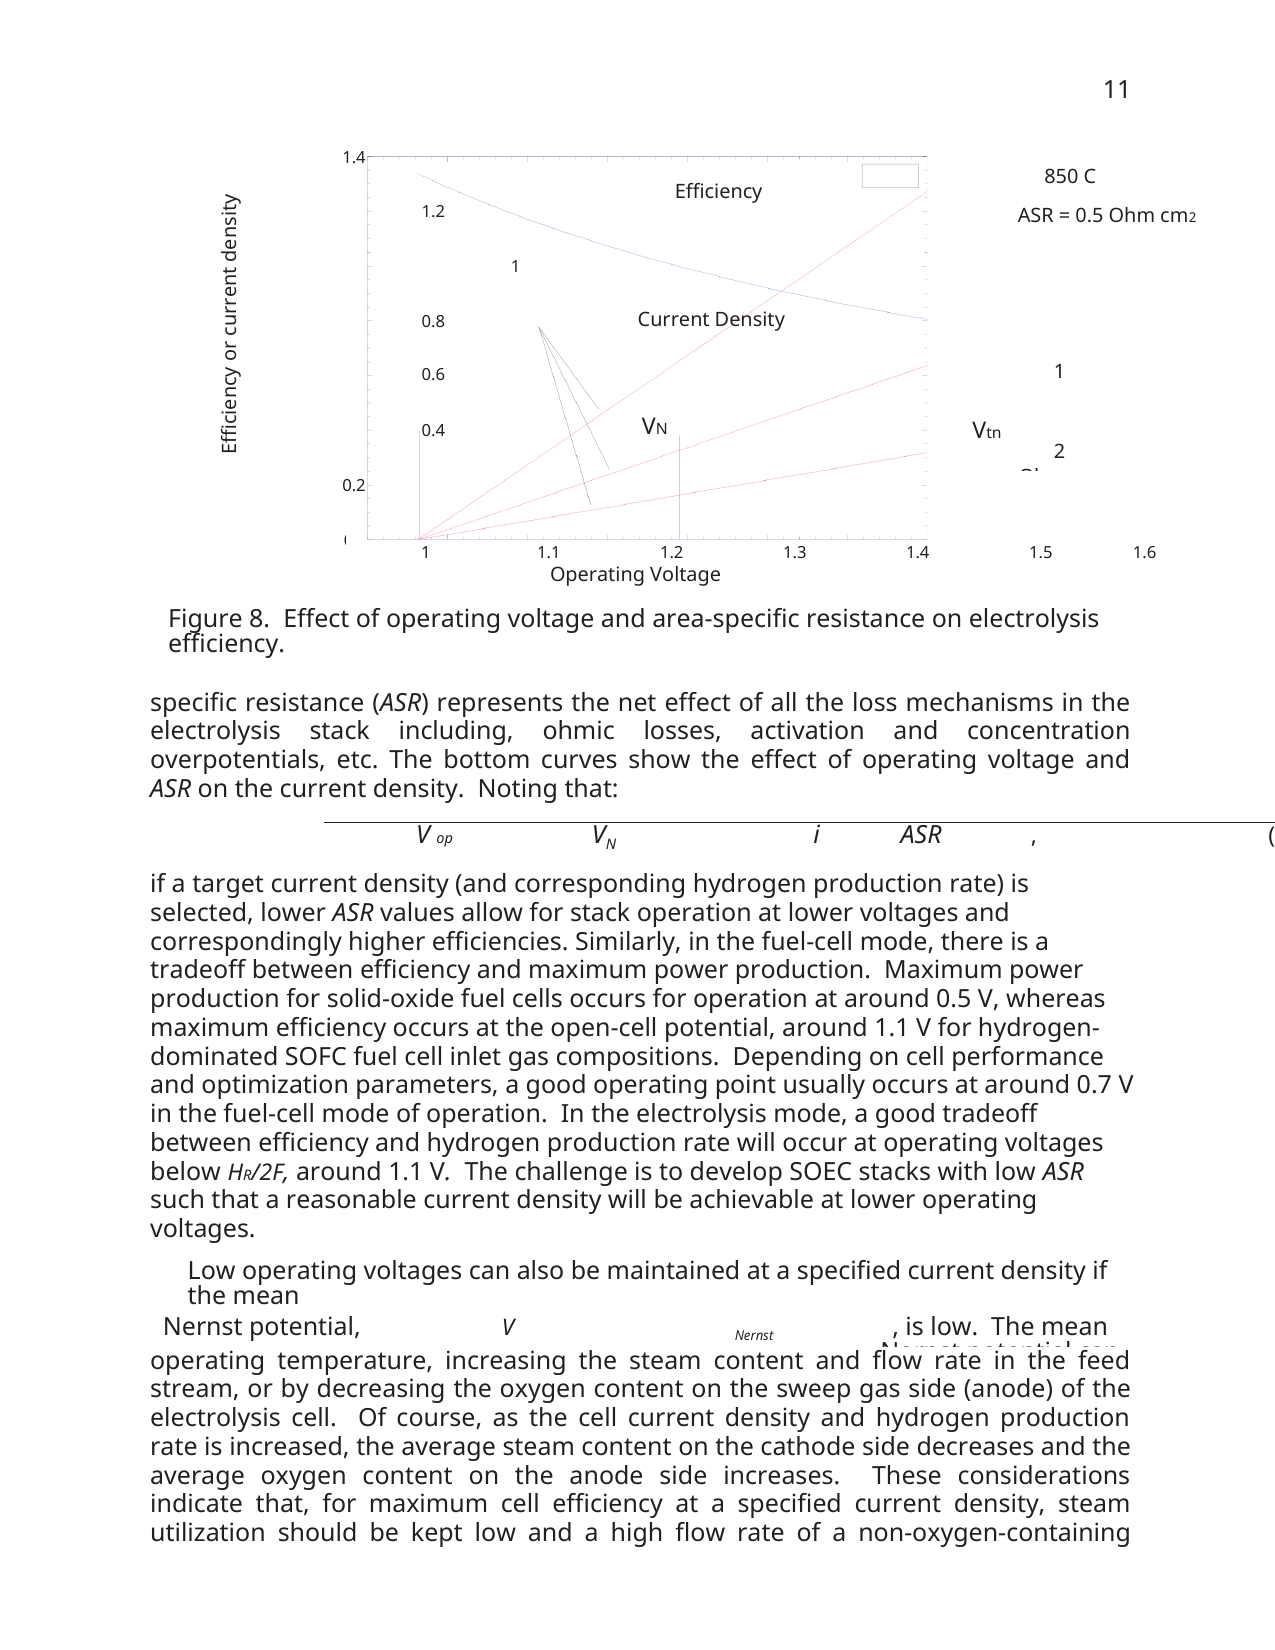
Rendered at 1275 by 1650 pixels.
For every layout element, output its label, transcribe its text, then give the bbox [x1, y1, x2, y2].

text 1.4 [342, 150, 1134, 167]
table_cell Current Density [614, 242, 811, 383]
table_header [1168, 817, 1275, 822]
table_cell 0.8 [417, 295, 614, 349]
table_cell 1 Ohm cm2 [1008, 242, 1204, 383]
picture [366, 494, 928, 526]
text 11 [150, 79, 1131, 104]
text specific resistance (ASR) represents the net effect of all the loss mechanisms in the electrolysis stack including, ohmic losses, activation and concentration overpotentials, etc. The bottom curves show the effect of operating voltage and ASR on the current density. Noting that: [150, 688, 1131, 803]
table_header 850 C [1008, 167, 1204, 194]
text 0.2 [342, 478, 1134, 494]
table_header [887, 817, 1027, 822]
table_header [746, 817, 887, 822]
table_header Nernst [631, 1315, 877, 1346]
table_cell 2 Ohm cm2 [1008, 383, 1204, 470]
table_cell N [605, 823, 746, 858]
table_header 1.6 [1102, 526, 1225, 564]
table_cell , [1027, 823, 1168, 858]
table_header [605, 817, 746, 822]
picture [366, 470, 928, 478]
table_header [1027, 817, 1168, 822]
table_header 1 [364, 526, 487, 564]
table_header 1.5 [979, 526, 1102, 564]
table_header 0 0.9 [241, 526, 364, 564]
table_header [465, 817, 605, 822]
table_header V [385, 1315, 631, 1346]
table_header 1.2 [610, 526, 733, 564]
text Figure 8. Effect of operating voltage and area-specific resistance on electrolysis efficiency. [168, 608, 1134, 658]
table_cell V op [324, 823, 465, 858]
table_cell i [746, 823, 887, 858]
table_cell V [465, 823, 605, 858]
text Low operating voltages can also be maintained at a specified current density if the mean [187, 1260, 1134, 1310]
table_header 1.1 [487, 526, 610, 564]
table_cell 0.6 [417, 349, 614, 383]
table_header Efficiency or current density [220, 167, 417, 470]
text if a target current density (and corresponding hydrogen production rate) is selected, lower ASR values allow for stack operation at lower voltages and correspondingly higher efficiencies. Similarly, in the fuel-cell mode, there is a tradeoff between efficiency and maximum power production. Maximum power production for solid-oxide fuel cells occurs for operation at around 0.5 V, whereas maximum efficiency occurs at the open-cell potential, around 1.1 V for hydrogen-dominated SOFC fuel cell inlet gas compositions. Depending on cell performance and optimization parameters, a good operating point usually occurs at around 0.7 V in the fuel-cell mode of operation. In the electrolysis mode, a good tradeoff between efficiency and hydrogen production rate will occur at operating voltages below HR/2F, around 1.1 V. The challenge is to develop SOEC stacks with low ASR such that a reasonable current density will be achievable at lower operating voltages. [150, 870, 1134, 1243]
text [150, 1346, 1132, 1547]
table_header 1.2 [417, 167, 614, 242]
table_header Nernst potential, [139, 1315, 385, 1346]
table_cell ASR [887, 823, 1027, 858]
table_header Efficiency [614, 167, 811, 242]
table_header , is low. The mean Nernst potential can be reduced by increasing the cell [877, 1315, 1123, 1346]
table_cell (25) [1168, 823, 1275, 858]
table_header 1.3 [733, 526, 856, 564]
table_cell ASR = 0.5 Ohm cm2 [1008, 194, 1204, 242]
table_cell 1 [417, 242, 614, 294]
table_header [324, 817, 465, 822]
table_cell VN [614, 383, 811, 470]
table_header 1.4 [856, 526, 979, 564]
table_cell 0.4 [417, 383, 614, 470]
text Operating Voltage [150, 566, 721, 586]
table_header Vtn [811, 167, 1007, 470]
